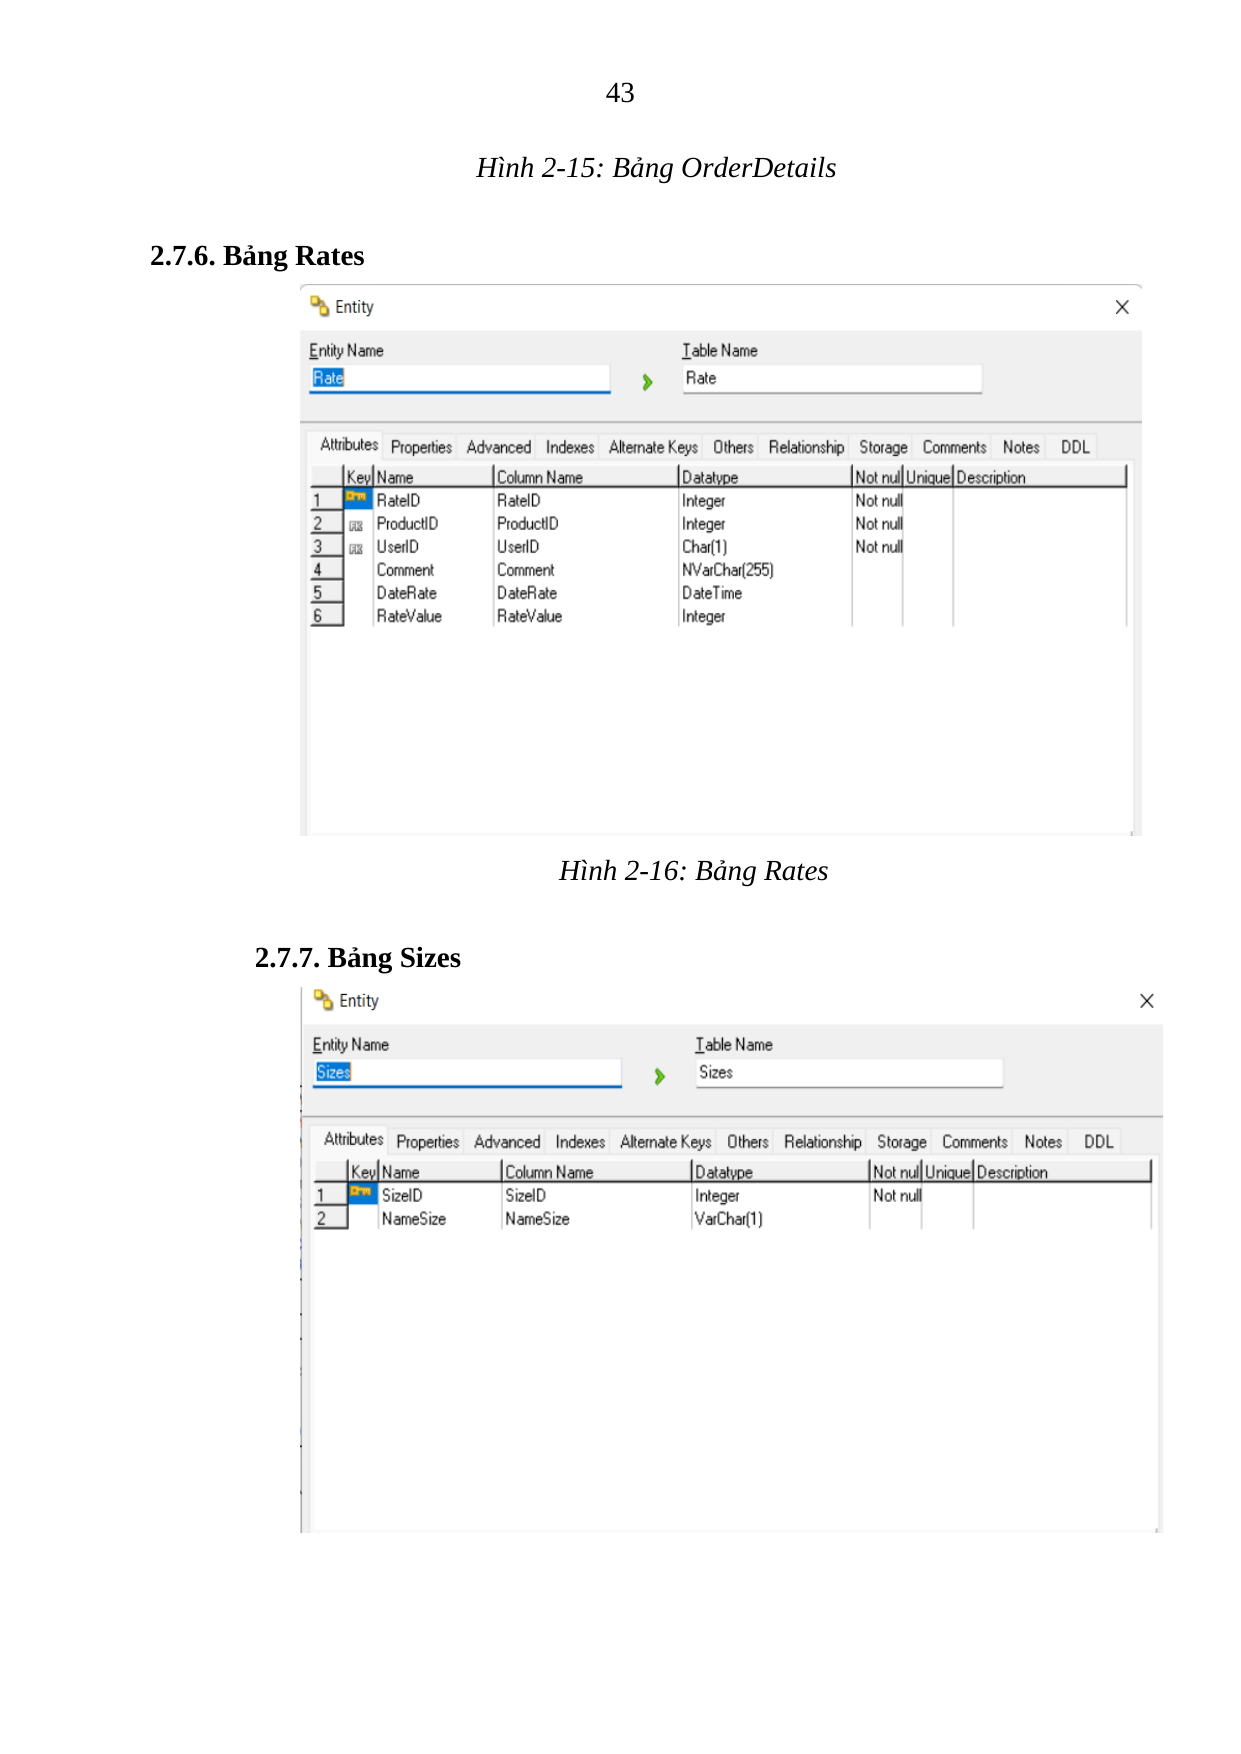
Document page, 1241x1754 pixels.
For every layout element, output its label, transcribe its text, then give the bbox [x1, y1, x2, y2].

picture [300, 284, 1142, 836]
picture [300, 987, 1164, 1533]
subtitle Hình 2-16: Bảng Rates [225, 853, 1090, 886]
subtitle 2.7.7. Bảng Sizes [225, 941, 1090, 974]
subtitle 2.7.6. Bảng Rates [150, 238, 1090, 271]
subtitle Hình 2-15: Bảng OrderDetails [150, 150, 1090, 183]
